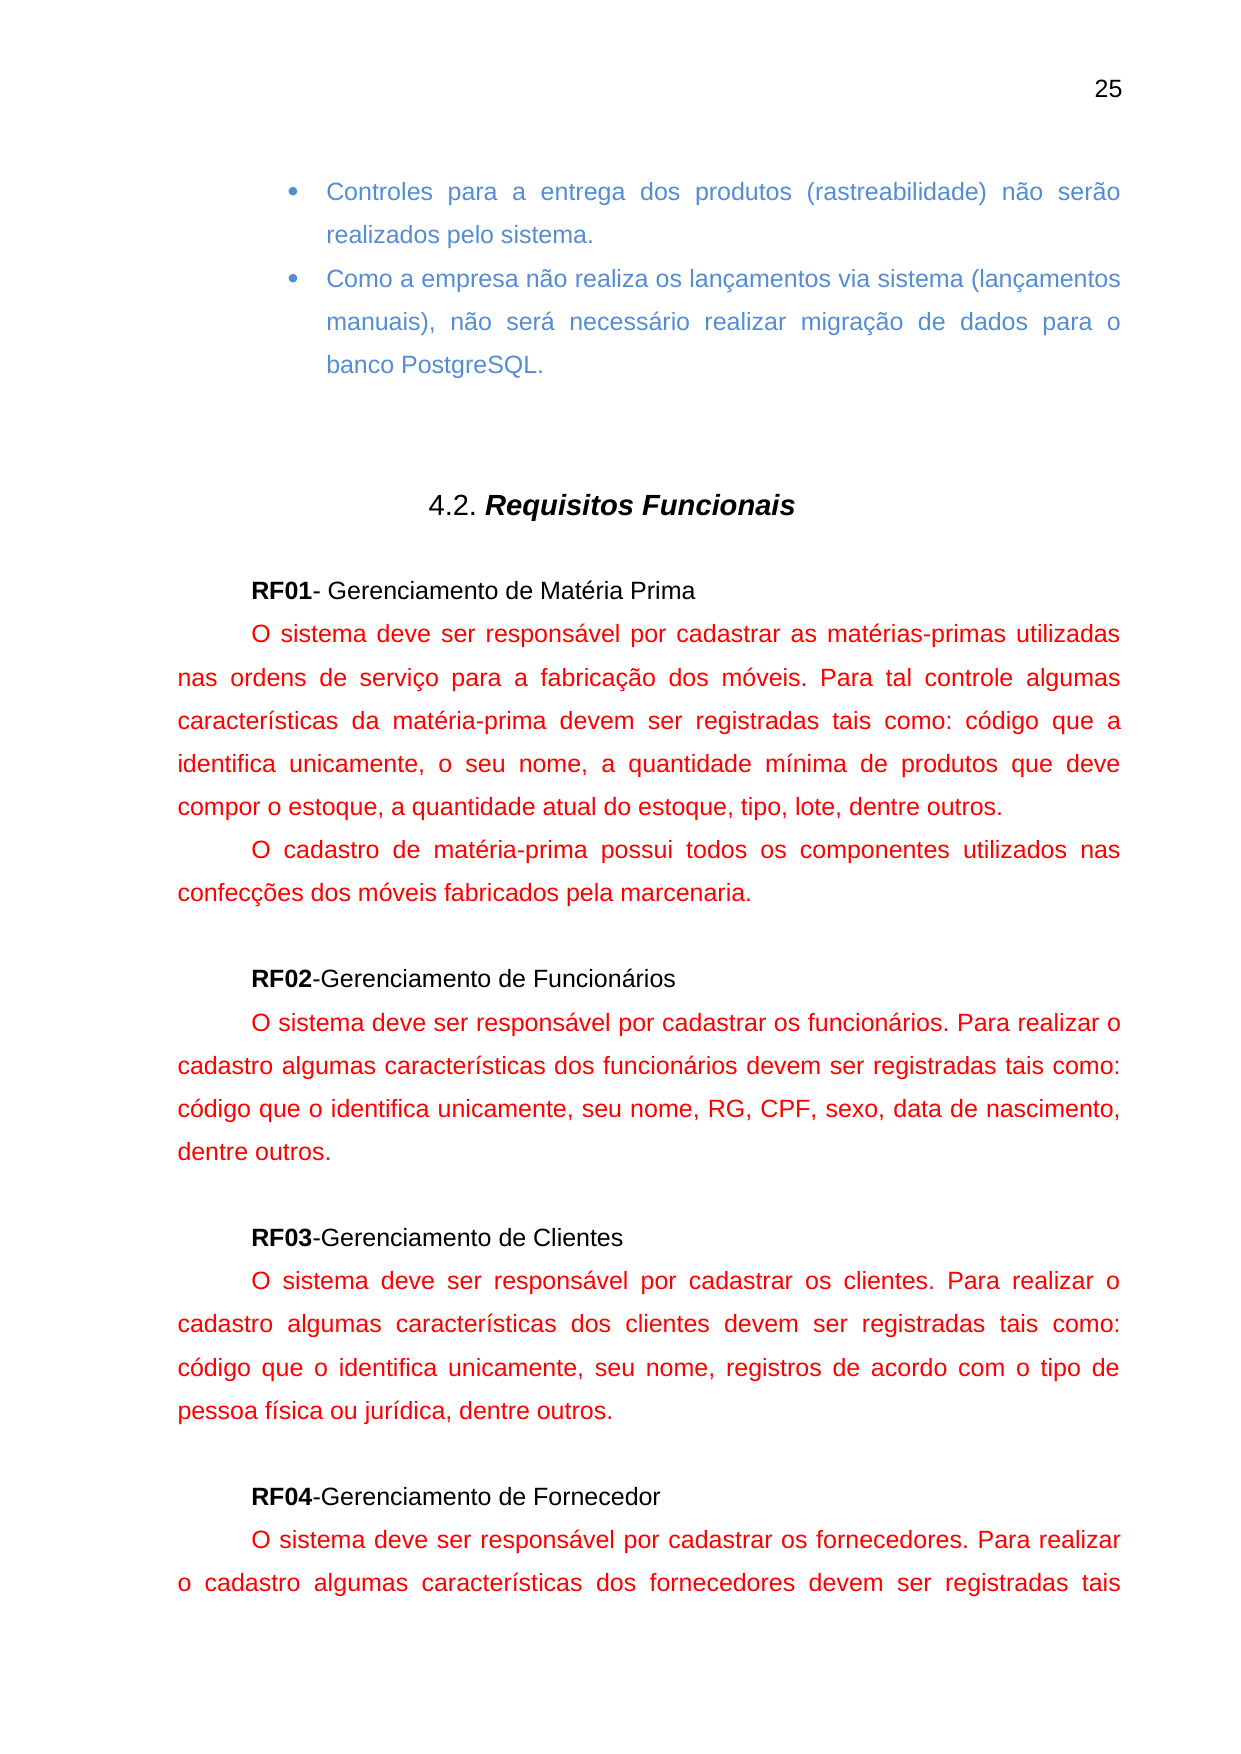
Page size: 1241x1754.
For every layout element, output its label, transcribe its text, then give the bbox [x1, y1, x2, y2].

list Controles para a entrega dos produtos (rastreabilidade) não serão realizados pelo sistema. [288, 177, 1122, 249]
text O sistema deve ser responsável por cadastrar as matérias-primas utilizadas nas ordens de serviço para a fabricação dos móveis. Para tal controle algumas características da matéria-prima devem ser registradas tais como: código que a identifica unicamente, o seu nome, a quantidade mínima de produtos que deve compor o estoque, a quantidade atual do estoque, tipo, lote, dentre outros. [177, 619, 1122, 821]
list Como a empresa não realiza os lançamentos via sistema (lançamentos manuais), não será necessário realizar migração de dados para o banco PostgreSQL. [288, 263, 1122, 379]
text RF04-Gerenciamento de Fornecedor [177, 1482, 1122, 1511]
text O sistema deve ser responsável por cadastrar os funcionários. Para realizar o cadastro algumas características dos funcionários devem ser registradas tais como: código que o identifica unicamente, seu nome, RG, CPF, sexo, data de nascimento, dentre outros. [177, 1007, 1122, 1166]
text RF01- Gerenciamento de Matéria Prima [177, 576, 1122, 605]
text O cadastro de matéria-prima possui todos os componentes utilizados nas confecções dos móveis fabricados pela marcenaria. [177, 835, 1122, 907]
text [177, 1525, 1122, 1597]
text Requisitos Funcionais [428, 488, 1122, 522]
text RF03-Gerenciamento de Clientes [177, 1223, 1122, 1252]
text RF02-Gerenciamento de Funcionários [177, 964, 1122, 993]
text O sistema deve ser responsável por cadastrar os clientes. Para realizar o cadastro algumas características dos clientes devem ser registradas tais como: código que o identifica unicamente, seu nome, registros de acordo com o tipo de pessoa física ou jurídica, dentre outros. [177, 1266, 1122, 1424]
